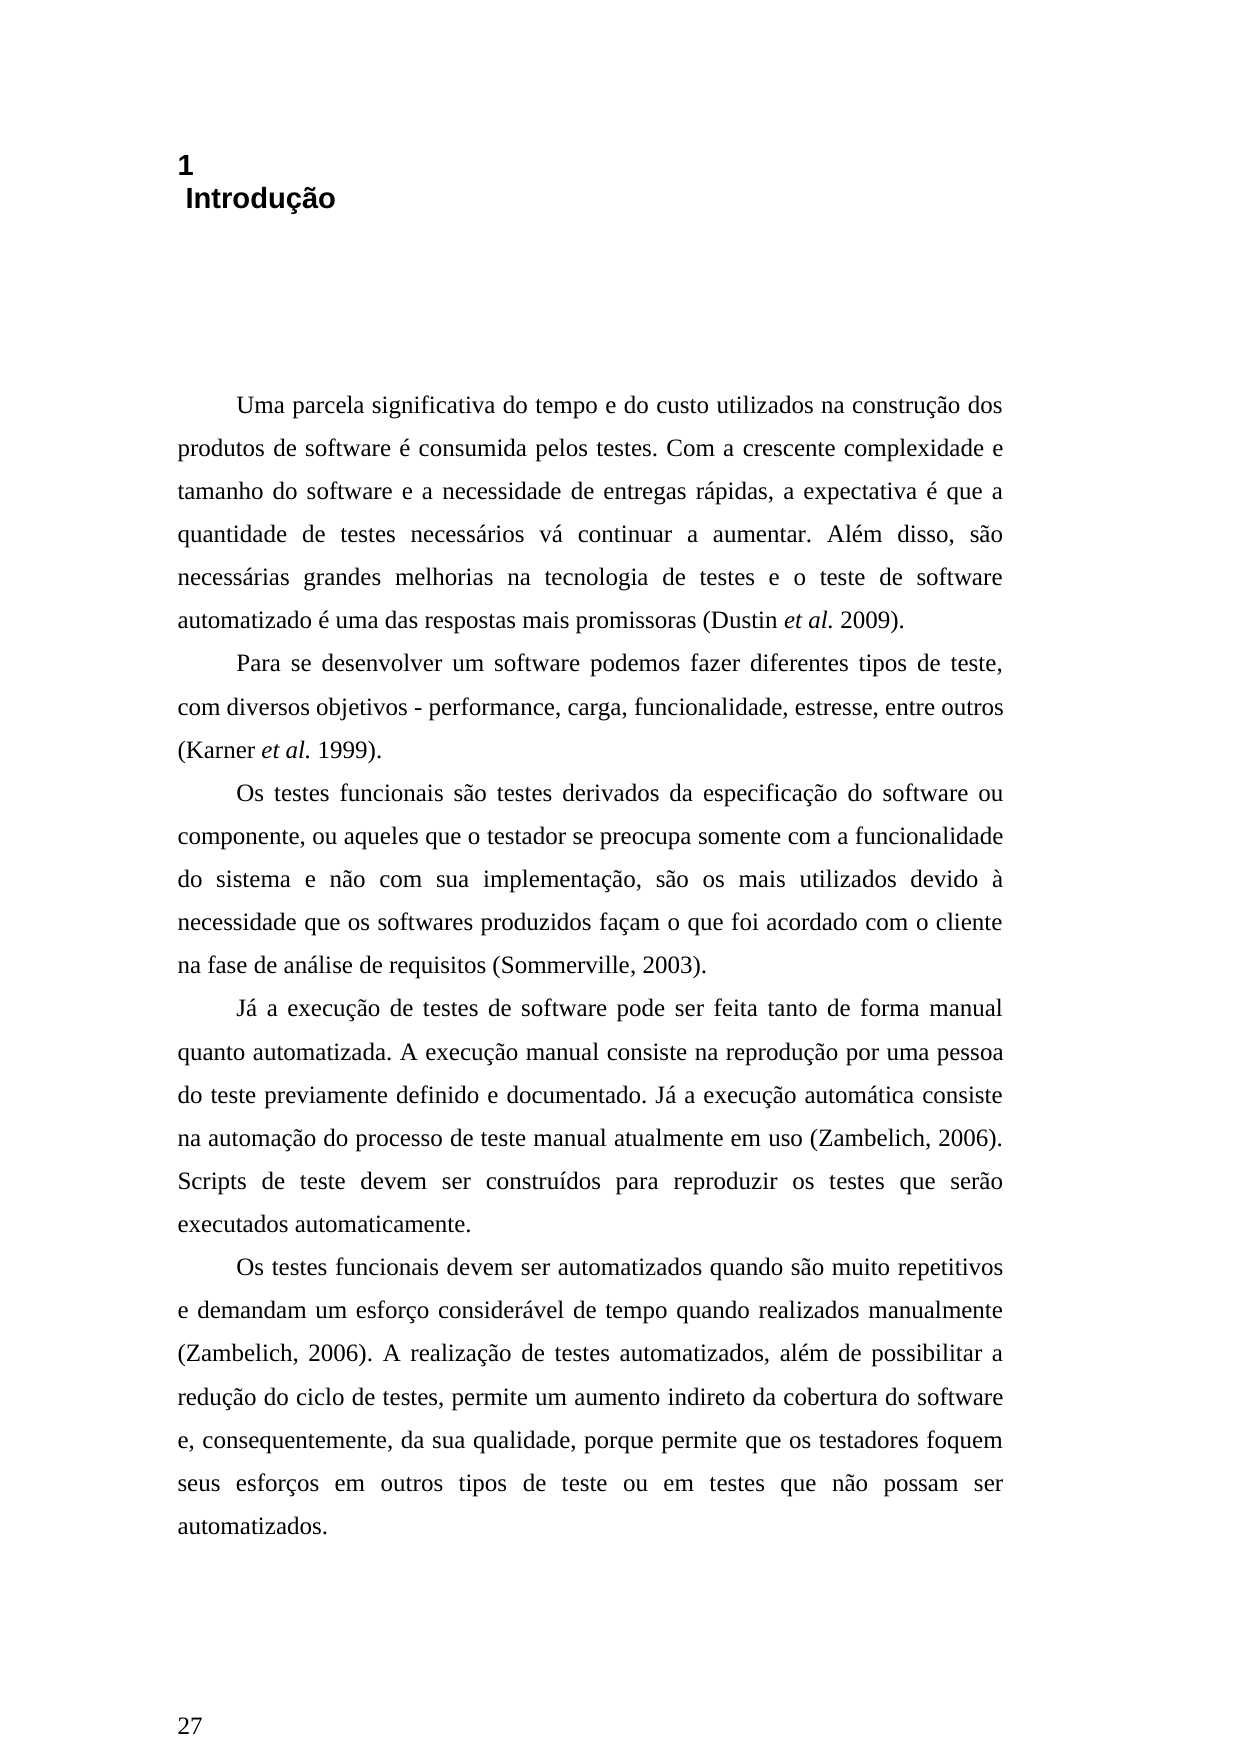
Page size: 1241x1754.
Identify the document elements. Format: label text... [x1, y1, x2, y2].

text Já a execução de testes de software pode ser feita tanto de forma manual quanto automatizada. A execução manual consiste na reprodução por uma pessoa do teste previamente definido e documentado. Já a execução automática consiste na automação do processo de teste manual atualmente em uso (Zambelich, 2006). Scripts de teste devem ser construídos para reproduzir os testes que serão executados automaticamente. [177, 993, 1004, 1238]
subtitle Introdução [177, 148, 1004, 215]
text Uma parcela significativa do tempo e do custo utilizados na construção dos produtos de software é consumida pelos testes. Com a crescente complexidade e tamanho do software e a necessidade de entregas rápidas, a expectativa é que a quantidade de testes necessários vá continuar a aumentar. Além disso, são necessárias grandes melhorias na tecnologia de testes e o teste de software automatizado é uma das respostas mais promissoras (Dustin et al. 2009). [177, 390, 1004, 634]
text Os testes funcionais devem ser automatizados quando são muito repetitivos e demandam um esforço considerável de tempo quando realizados manualmente (Zambelich, 2006). A realização de testes automatizados, além de possibilitar a redução do ciclo de testes, permite um aumento indireto da cobertura do software e, consequentemente, da sua qualidade, porque permite que os testadores foquem seus esforços em outros tipos de teste ou em testes que não possam ser automatizados. [177, 1252, 1004, 1540]
text Os testes funcionais são testes derivados da especificação do software ou componente, ou aqueles que o testador se preocupa somente com a funcionalidade do sistema e não com sua implementação, são os mais utilizados devido à necessidade que os softwares produzidos façam o que foi acordado com o cliente na fase de análise de requisitos (Sommerville, 2003). [177, 778, 1004, 979]
text Para se desenvolver um software podemos fazer diferentes tipos de teste, com diversos objetivos - performance, carga, funcionalidade, estresse, entre outros (Karner et al. 1999). [177, 648, 1004, 763]
